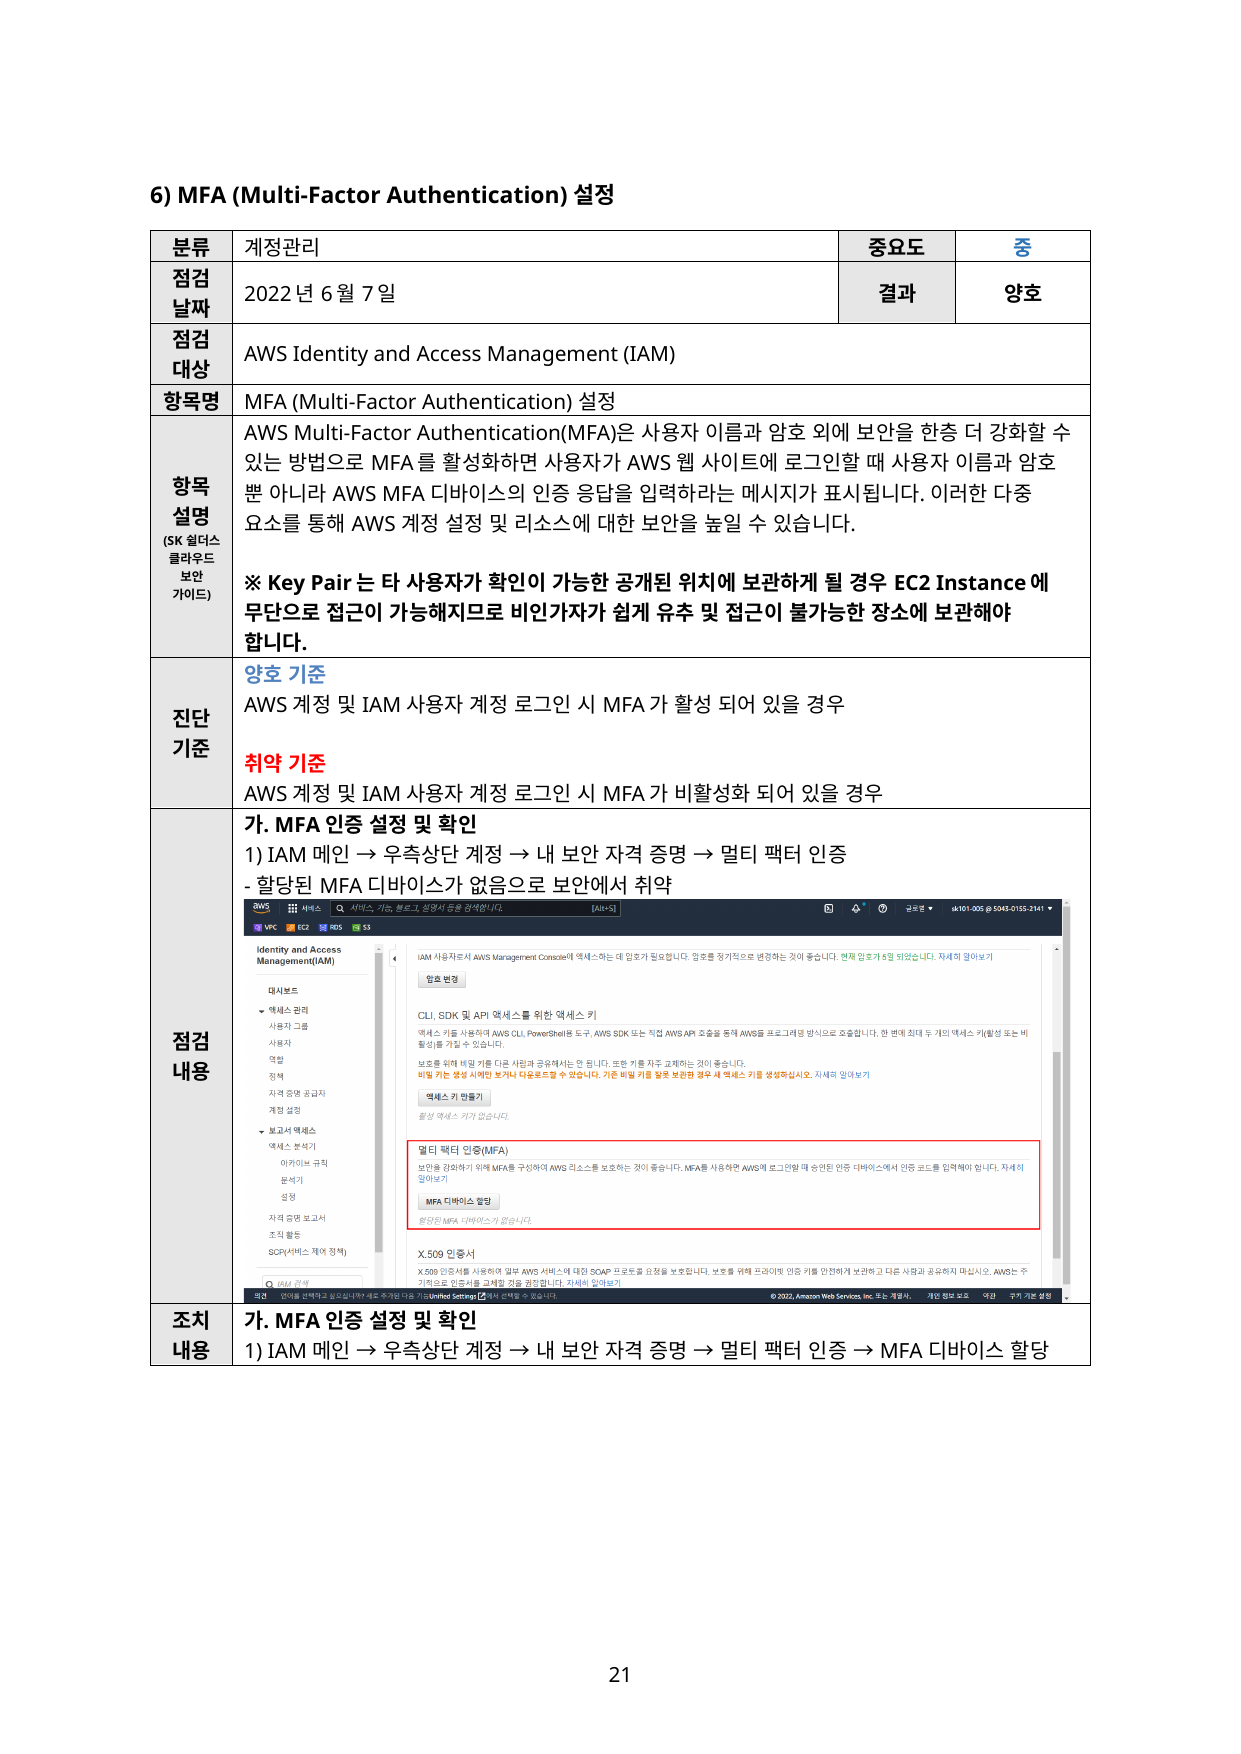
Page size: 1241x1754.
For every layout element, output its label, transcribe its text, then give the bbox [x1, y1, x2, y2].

table_cell 조치 내용 [151, 1304, 232, 1364]
table_header 분류 [151, 231, 232, 261]
table_cell 결과 [839, 262, 955, 322]
table_cell AWS Identity and Access Management (IAM) [233, 324, 1090, 384]
table_cell 양호 기준 AWS 계정 및 IAM 사용자 계정 로그인 시 MFA가 활성 되어 있을 경우 취약 기준 AWS 계정 및 IAM 사용자 계정 로그인 시 MFA가 비활성화 되어 있을 경우 [233, 658, 1090, 807]
table_cell 2022년 6월 7일 [233, 262, 838, 322]
table_cell 항목명 [151, 385, 232, 415]
table_header 중요도 [839, 231, 955, 261]
table_cell 양호 [956, 262, 1090, 322]
table_cell 진단 기준 [151, 658, 232, 807]
table_cell MFA (Multi-Factor Authentication) 설정 [233, 385, 1090, 415]
table_cell 점검 대상 [151, 324, 232, 384]
picture [243, 899, 1071, 1303]
table_cell 점검 날짜 [151, 262, 232, 322]
text 6) MFA (Multi-Factor Authentication) 설정 [150, 177, 1090, 211]
table_cell 가. MFA 인증 설정 및 확인 1) IAM 메인 → 우측상단 계정 → 내 보안 자격 증명 → 멀티 팩터 인증 - 할당된 MFA 디바이스가 없음으로 보안에서 취약 [233, 809, 1090, 1303]
table_cell 항목 설명 (SK 쉴더스 클라우드 보안 가이드) [151, 416, 232, 657]
table_cell AWS Multi-Factor Authentication(MFA)은 사용자 이름과 암호 외에 보안을 한층 더 강화할 수 있는 방법으로 MFA를 활성화하면 사용자가 AWS 웹 사이트에 로그인할 때 사용자 이름과 암호 뿐 아니라 AWS MFA 디바이스의 인증 응답을 입력하라는 메시지가 표시됩니다. 이러한 다중 요소를 통해 AWS 계정 설정 및 리소스에 대한 보안을 높일 수 있습니다. ※ Key Pair는 타 사용자가 확인이 가능한 공개된 위치에 보관하게 될 경우 EC2 Instance에 무단으로 접근이 가능해지므로 비인가자가 쉽게 유추 및 접근이 불가능한 장소에 보관해야 합니다. [233, 416, 1090, 657]
table_cell 점검 내용 [151, 809, 232, 1303]
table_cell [233, 1304, 1090, 1364]
table_header 계정관리 [233, 231, 838, 261]
table_header 중 [956, 231, 1090, 261]
